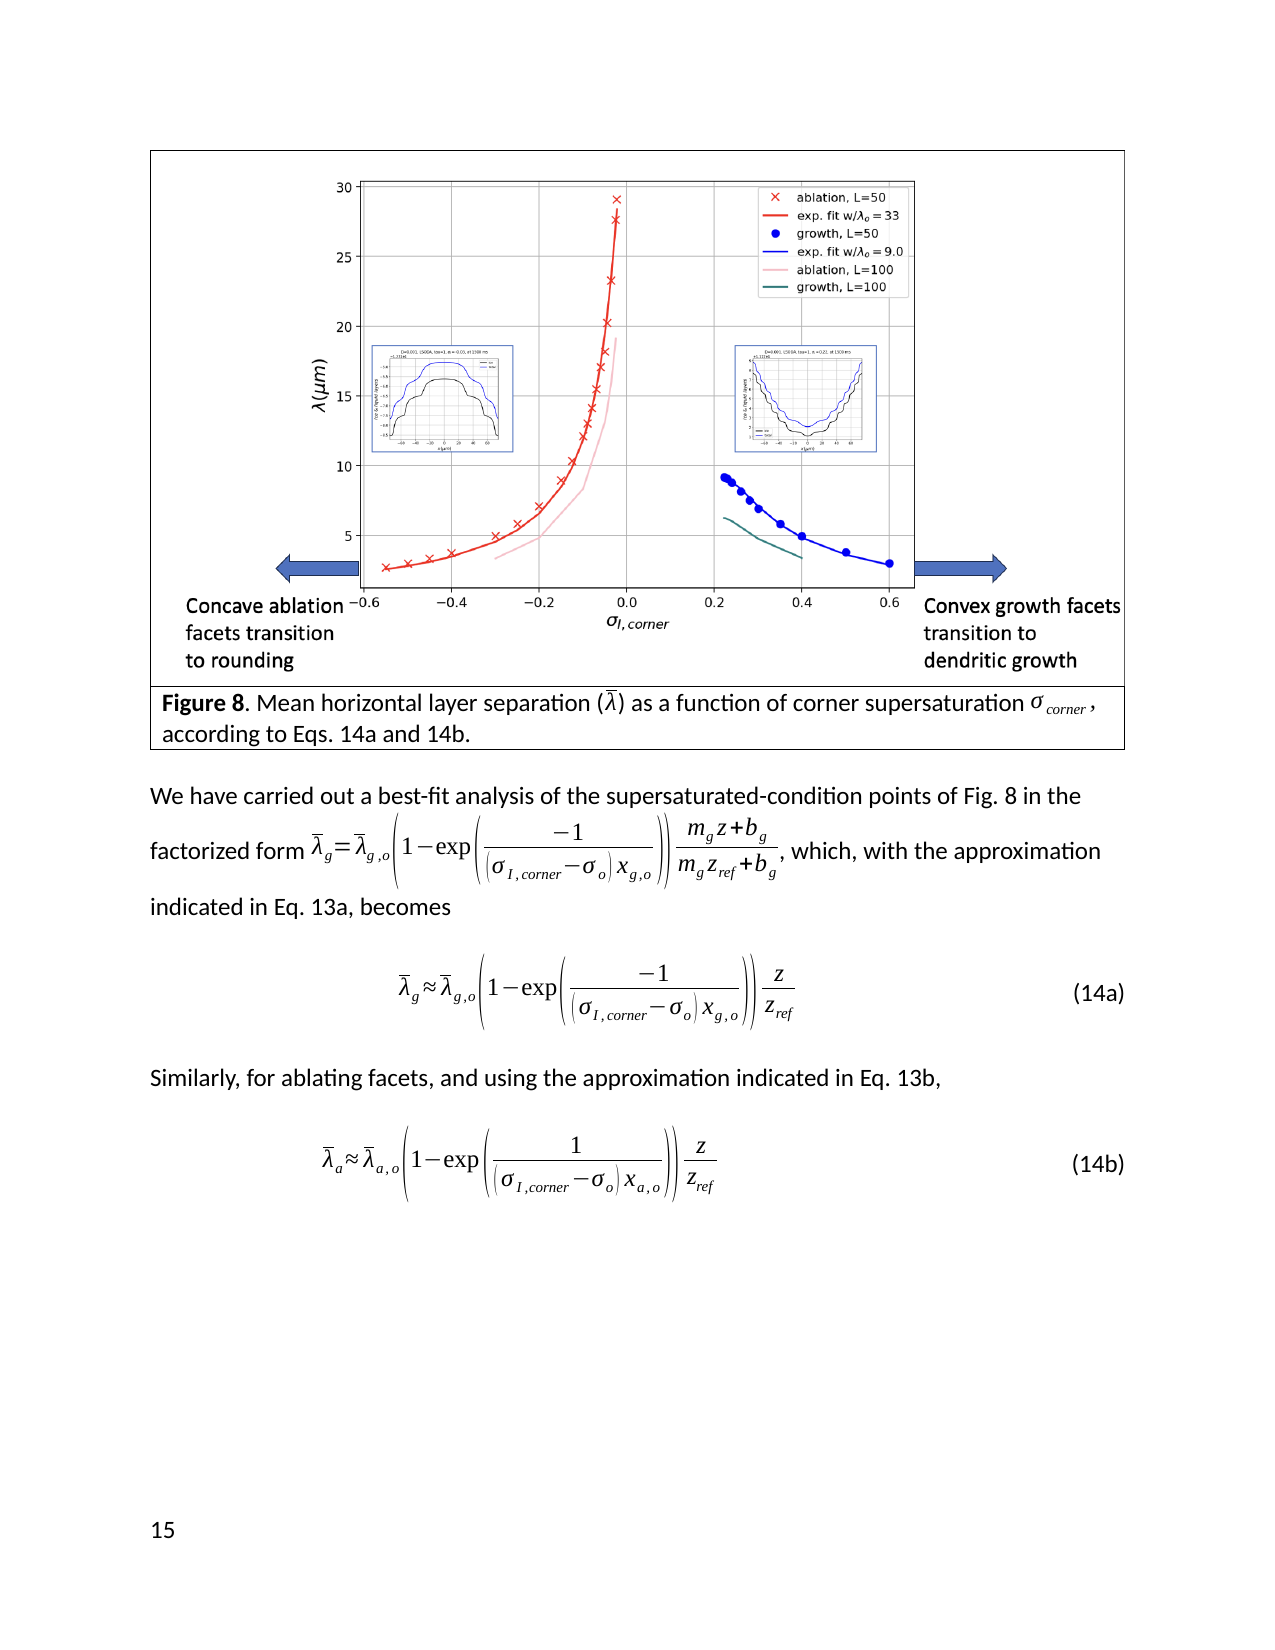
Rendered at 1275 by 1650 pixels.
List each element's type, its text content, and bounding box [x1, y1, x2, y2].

table_cell Figure 8. Mean horizontal layer separation () as a function of corner supersaturation according to Eqs. 14a and 14b. [151, 687, 1124, 748]
table_header [151, 151, 161, 686]
text (14a) [150, 952, 1125, 1032]
text (14b) [150, 1124, 1125, 1204]
text We have carried out a best-fit analysis of the supersaturated-condition points of Fig. 8 in the factorized form , which, with the approximation indicated in Eq. 13a, becomes [150, 780, 1125, 921]
picture [161, 151, 1125, 686]
text Similarly, for ablating facets, and using the approximation indicated in Eq. 13b, [150, 1063, 1125, 1093]
